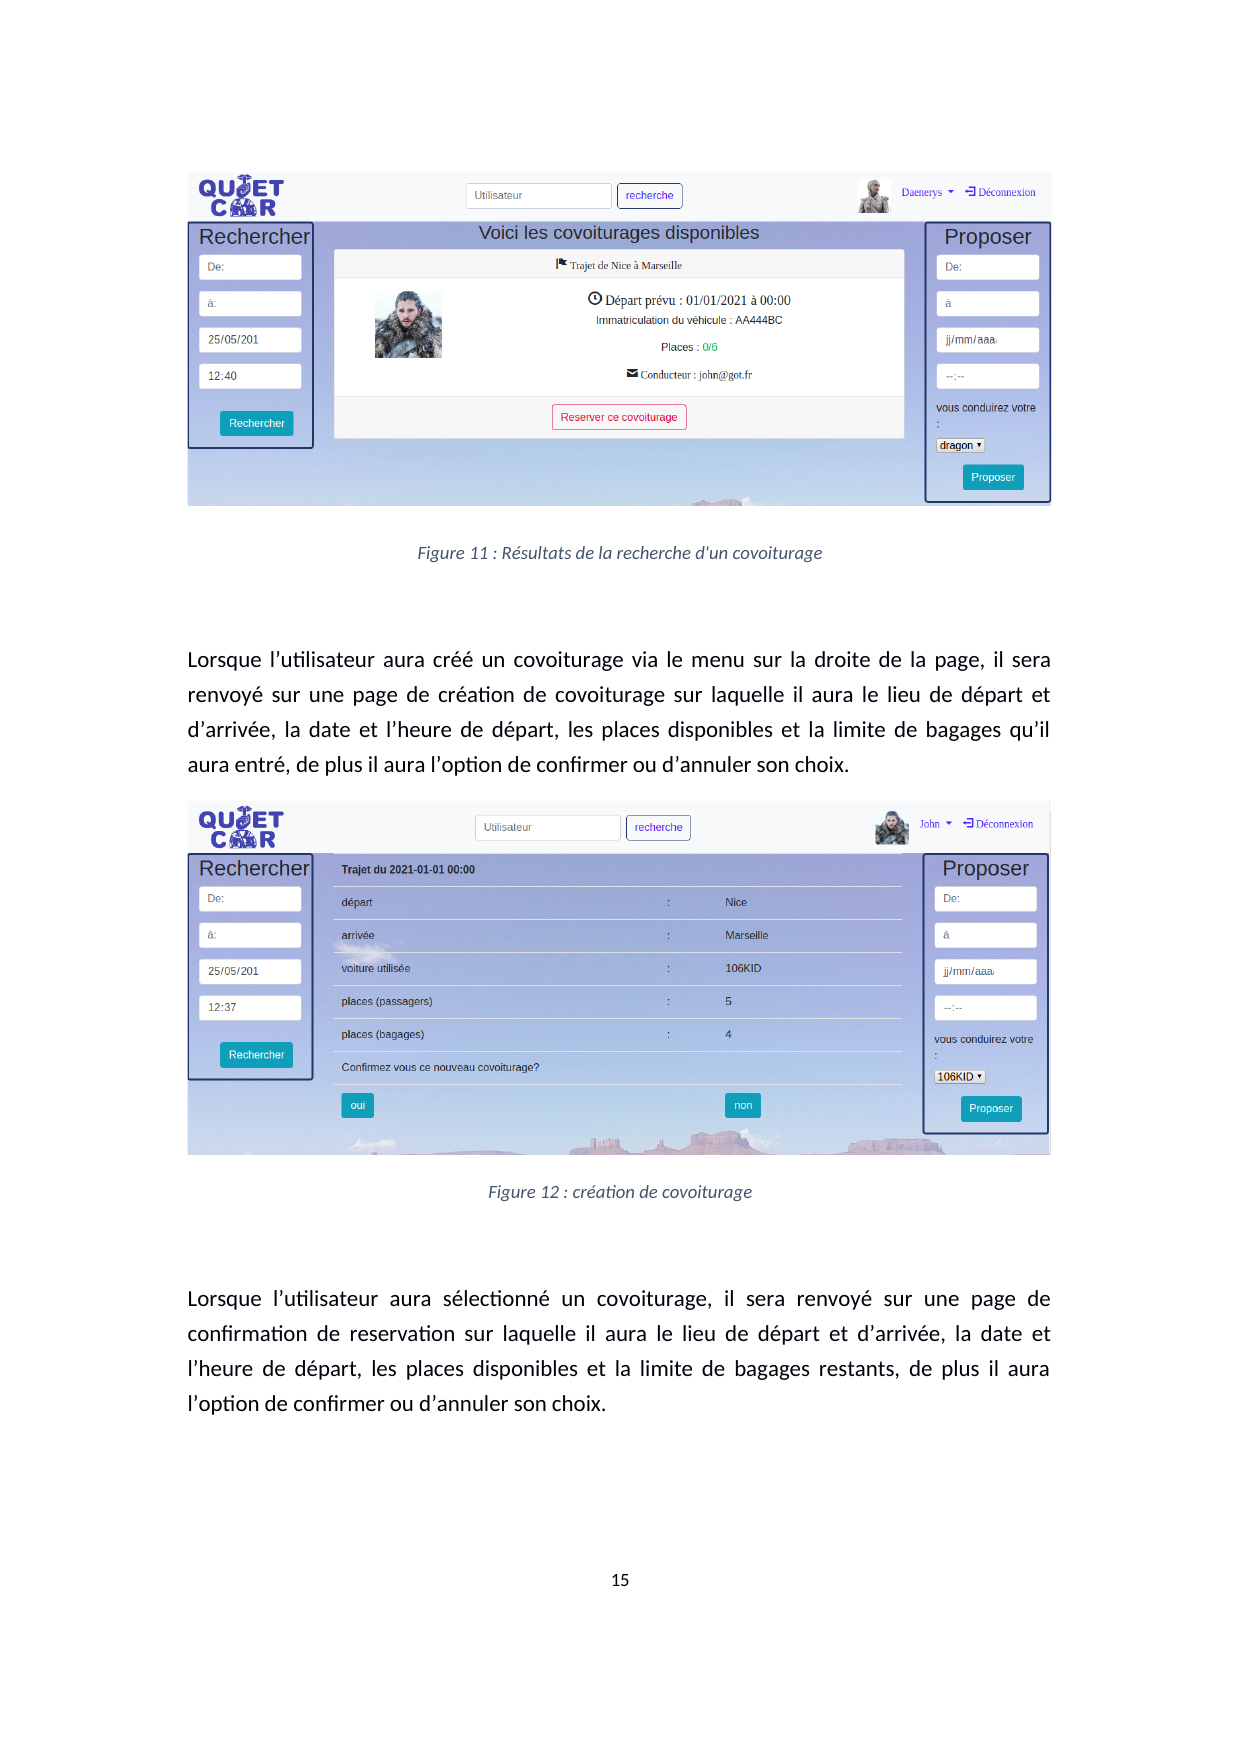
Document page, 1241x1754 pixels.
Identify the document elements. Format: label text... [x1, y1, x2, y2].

text Lorsque l’utilisateur aura créé un covoiturage via le menu sur la droite de la page, il sera renvoyé sur une page de création de covoiturage sur laquelle il aura le lieu de départ et d’arrivée, la date et l’heure de départ, les places disponibles et la limite de bagages qu’il aura entré, de plus il aura l’option de confirmer ou d’annuler son choix. [187, 643, 1053, 781]
picture [187, 172, 1052, 506]
text Lorsque l’utilisateur aura sélectionné un covoiturage, il sera renvoyé sur une page de confirmation de reservation sur laquelle il aura le lieu de départ et d’arrivée, la date et l’heure de départ, les places disponibles et la limite de bagages restants, de plus il aura l’option de confirmer ou d’annuler son choix. [187, 1282, 1053, 1420]
picture [187, 801, 1051, 1155]
